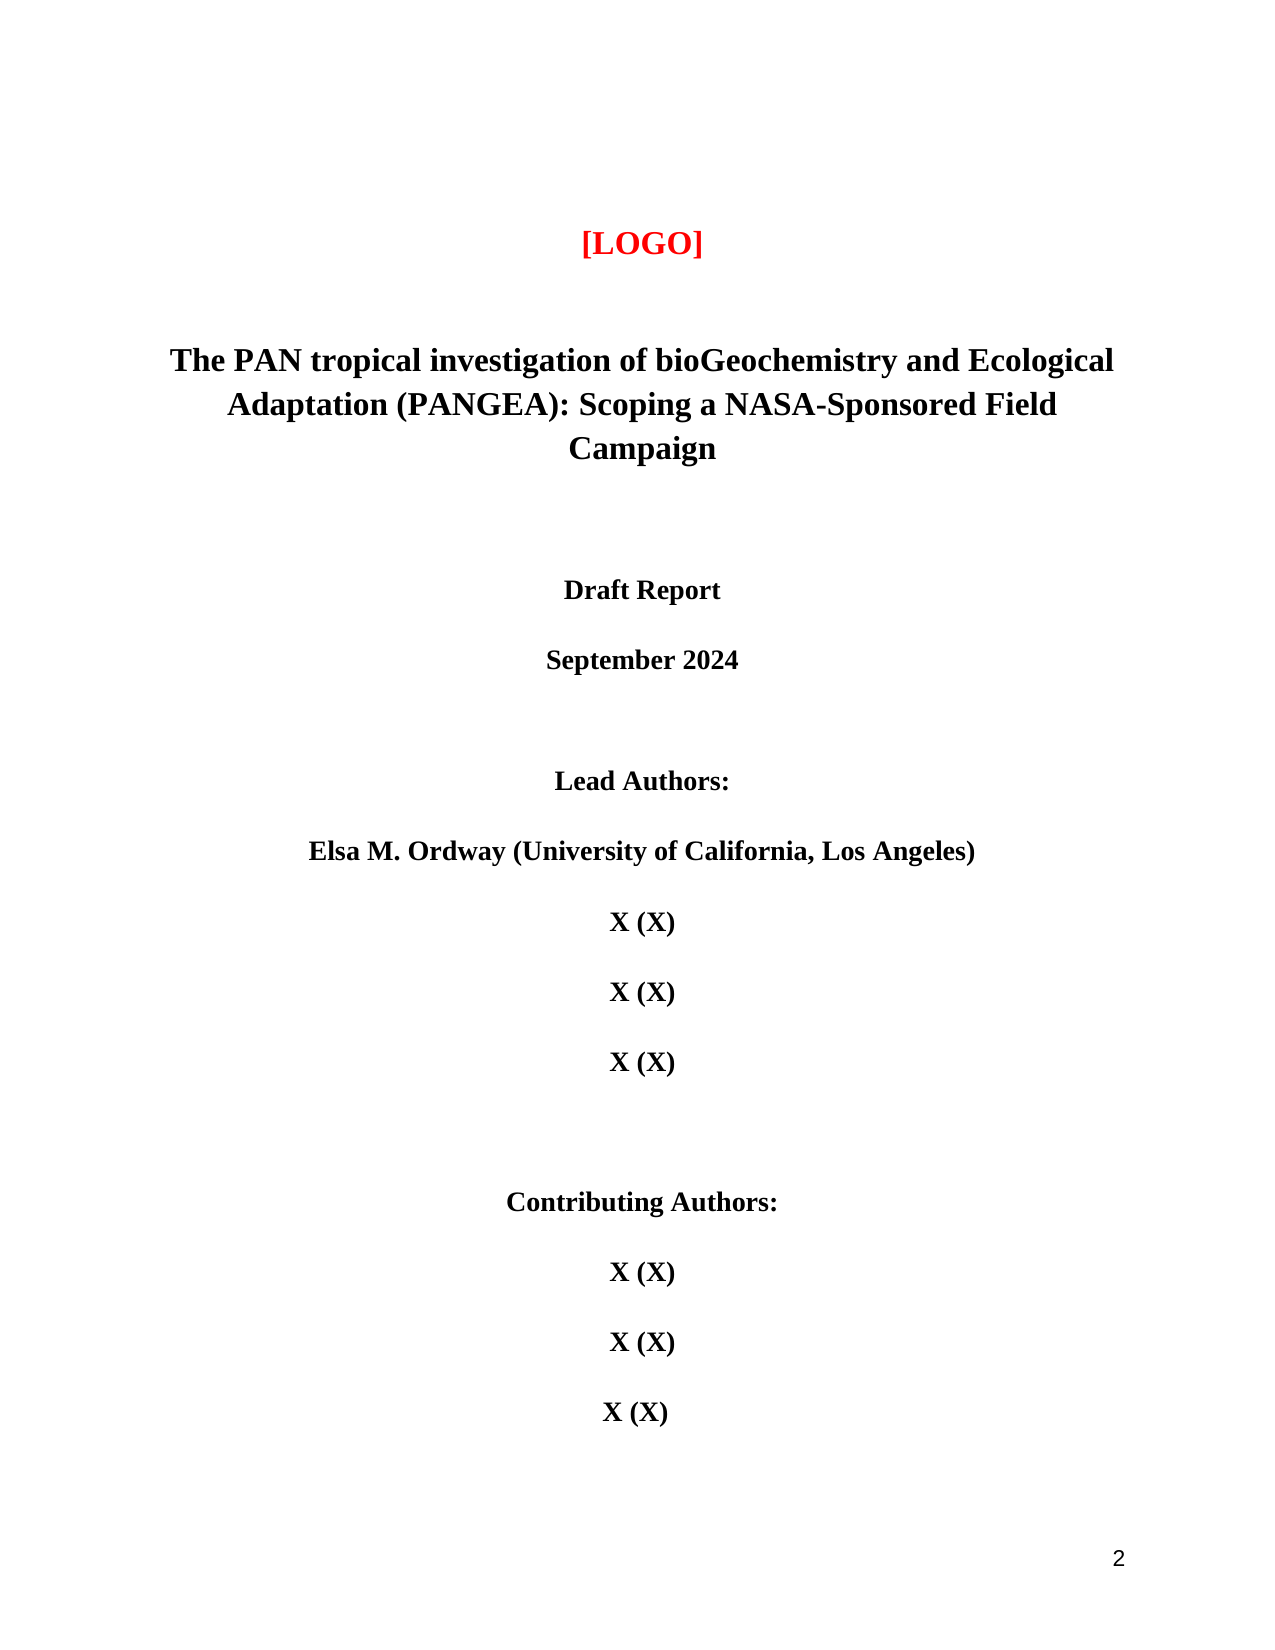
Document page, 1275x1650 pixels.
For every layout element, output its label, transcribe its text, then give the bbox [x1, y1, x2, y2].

text September 2024 [159, 643, 1125, 675]
text [LOGO] [159, 223, 1125, 261]
text X (X) [159, 1395, 1125, 1428]
text X (X) [159, 975, 1125, 1007]
text Contributing Authors: [159, 1185, 1125, 1217]
text X (X) [159, 1255, 1125, 1287]
text X (X) [159, 904, 1125, 937]
text Elsa M. Ordway (University of California, Los Angeles) [159, 834, 1125, 867]
text Draft Report [159, 573, 1125, 605]
text Lead Authors: [159, 764, 1125, 797]
text X (X) [159, 1045, 1125, 1077]
text X (X) [159, 1325, 1125, 1358]
text The PAN tropical investigation of bioGeochemistry and Ecological Adaptation (PANGEA): Scoping a NASA-Sponsored Field Campaign [159, 340, 1125, 467]
